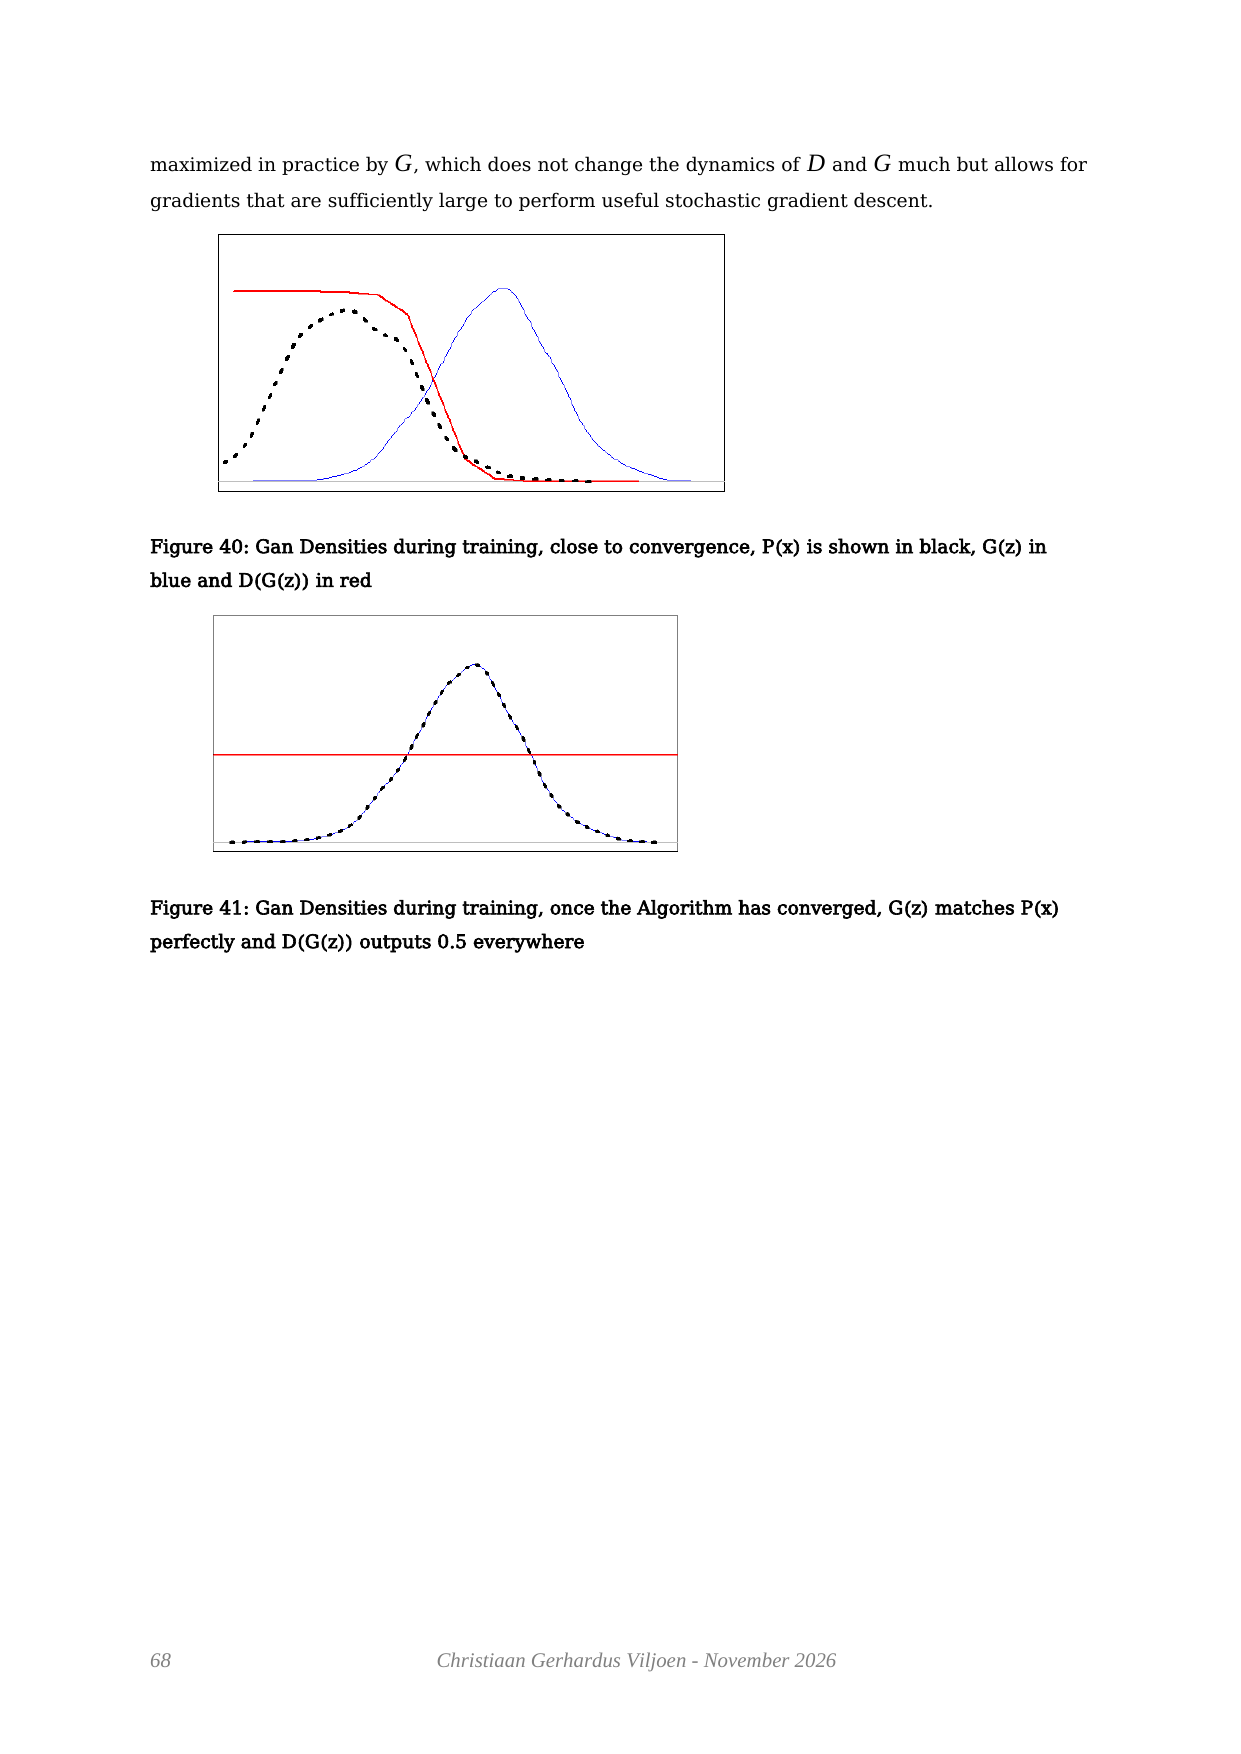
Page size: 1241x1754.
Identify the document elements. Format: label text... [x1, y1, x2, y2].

picture [150, 231, 759, 515]
picture [150, 610, 710, 877]
text Figure 41: Gan Densities during training, once the Algorithm has converged, G(z) matches P(x) perfectly and D(G(z)) outputs 0.5 everywhere [150, 896, 1090, 952]
text Figure 40: Gan Densities during training, close to convergence, P(x) is shown in black, G(z) in blue and D(G(z)) in red [150, 534, 1090, 591]
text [150, 150, 1090, 211]
